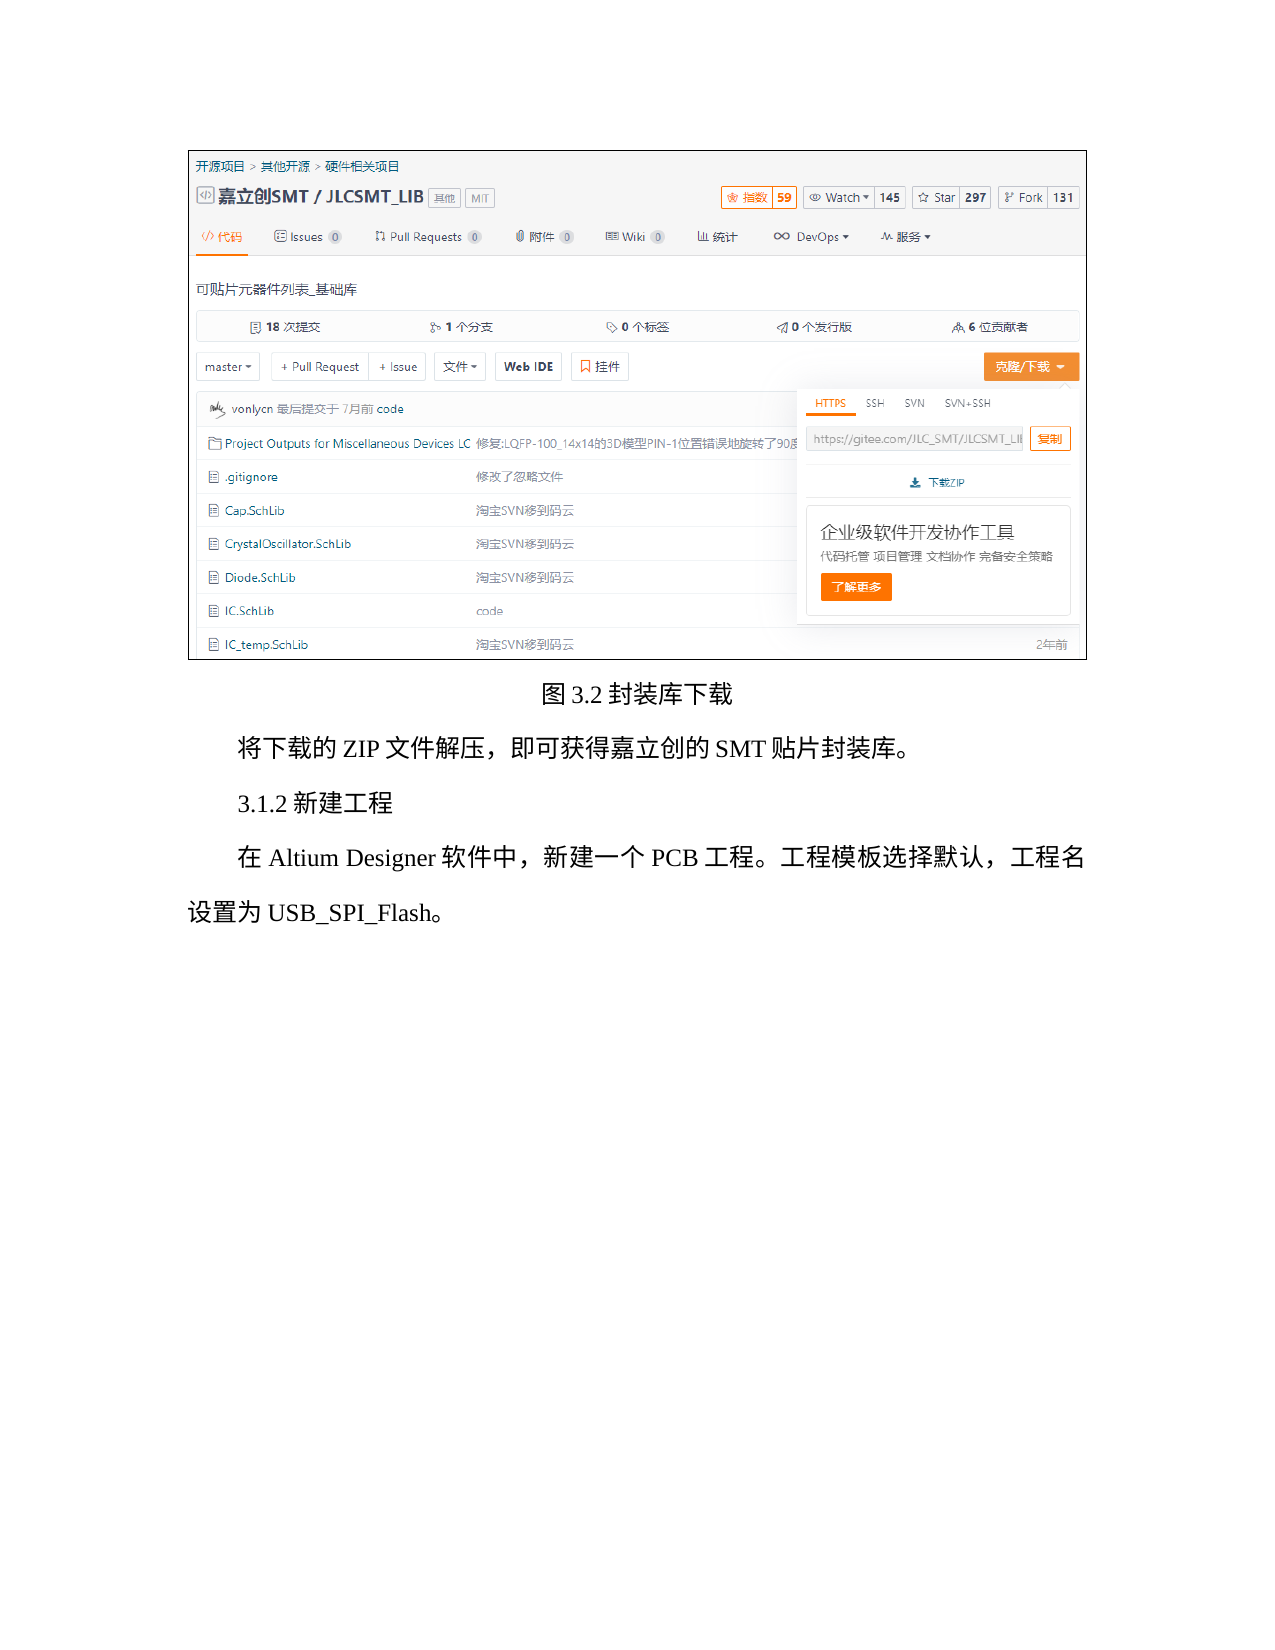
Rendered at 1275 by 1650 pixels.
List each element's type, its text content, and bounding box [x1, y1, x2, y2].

subtitle 3.1.2 新建工程 [187, 783, 1087, 819]
picture [189, 151, 1086, 659]
text 将下载的ZIP文件解压，即可获得嘉立创的SMT贴片封装库。 [187, 729, 1087, 765]
text 图3.2 封装库下载 [187, 674, 1087, 711]
text 在Altium Designer软件中，新建一个PCB工程。工程模板选择默认，工程名设置为USB_SPI_Flash。 [187, 838, 1087, 928]
